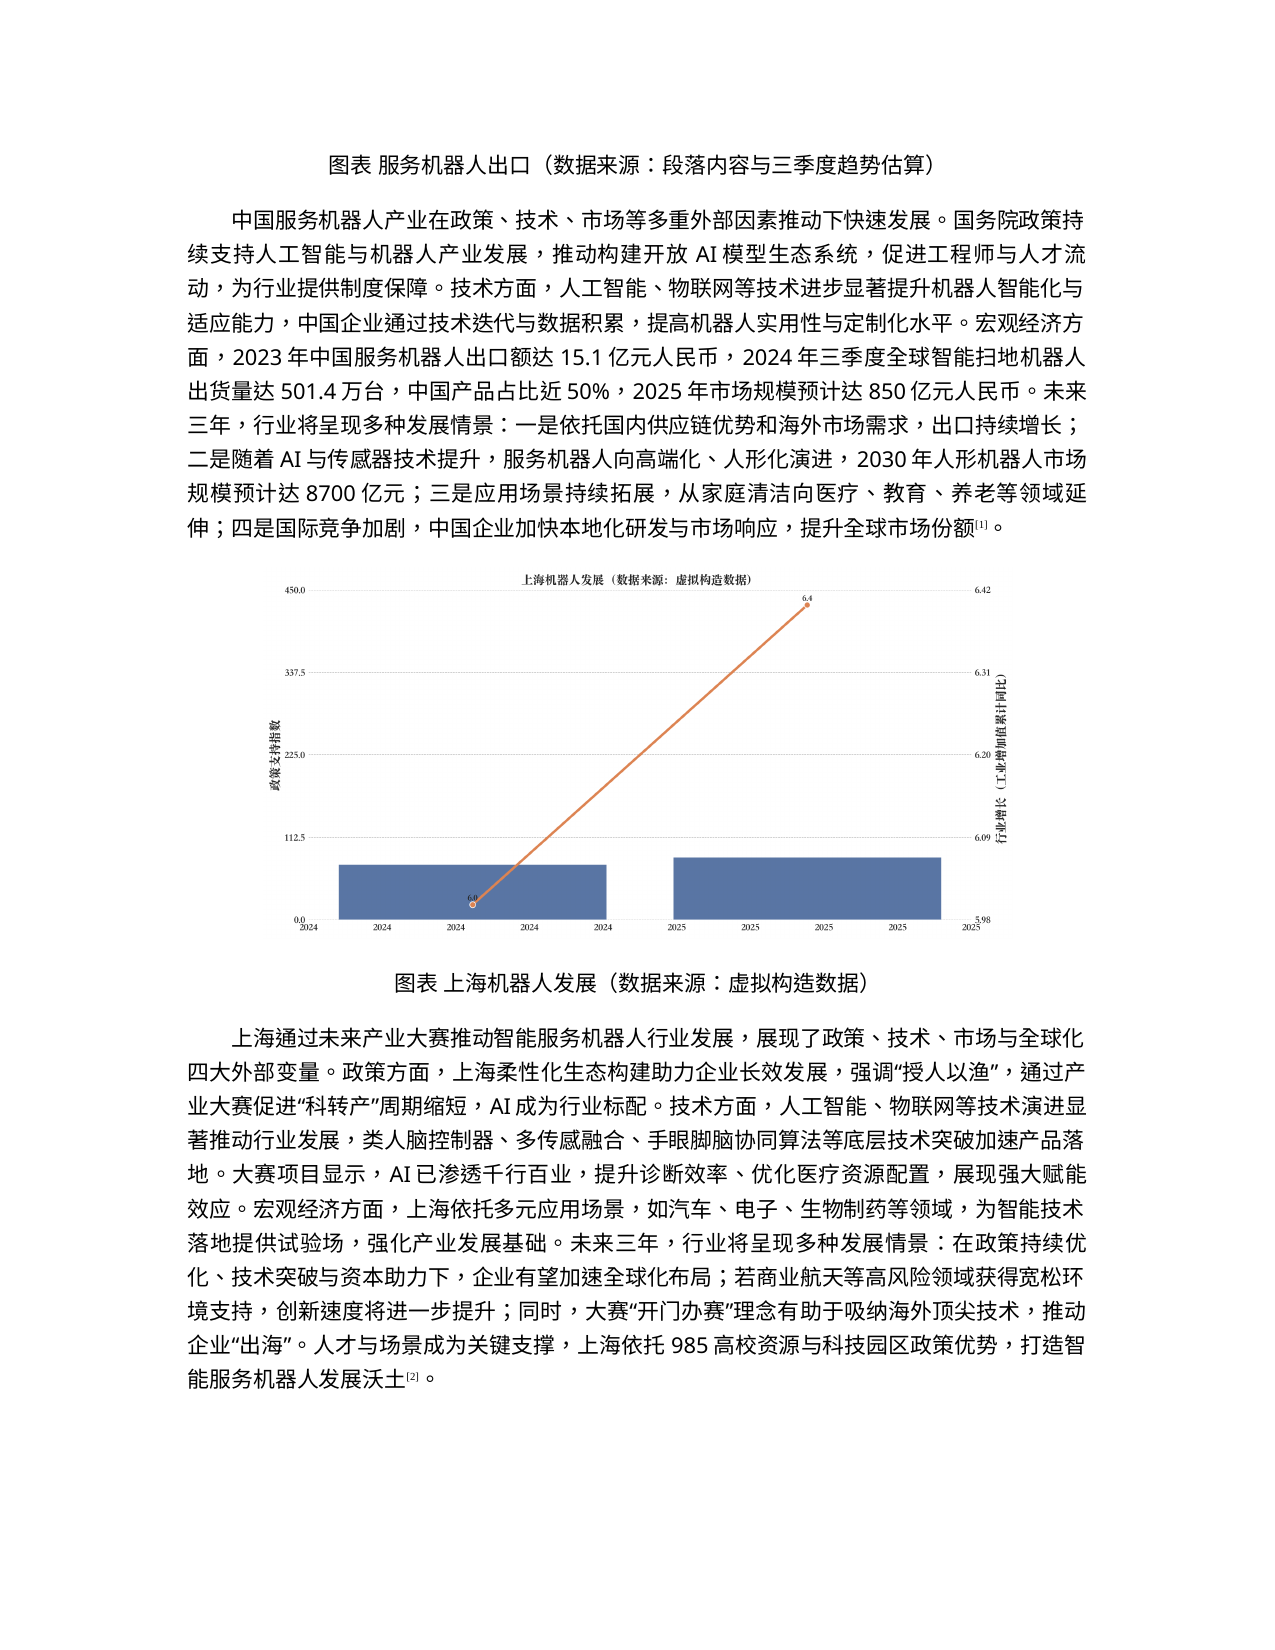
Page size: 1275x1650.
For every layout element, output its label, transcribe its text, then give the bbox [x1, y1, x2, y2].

text 图表 服务机器人出口（数据来源：段落内容与三季度趋势估算） [187, 150, 1087, 180]
picture [262, 567, 1013, 939]
text 图表 上海机器人发展（数据来源：虚拟构造数据） [187, 968, 1087, 998]
text 中国服务机器人产业在政策、技术、市场等多重外部因素推动下快速发展。国务院政策持续支持人工智能与机器人产业发展，推动构建开放AI模型生态系统，促进工程师与人才流动，为行业提供制度保障。技术方面，人工智能、物联网等技术进步显著提升机器人智能化与适应能力，中国企业通过技术迭代与数据积累，提高机器人实用性与定制化水平。宏观经济方面，2023年中国服务机器人出口额达15.1亿元人民币，2024年三季度全球智能扫地机器人出货量达501.4万台，中国产品占比近50%，2025年市场规模预计达850亿元人民币。未来三年，行业将呈现多种发展情景：一是依托国内供应链优势和海外市场需求，出口持续增长；二是随着AI与传感器技术提升，服务机器人向高端化、人形化演进，2030年人形机器人市场规模预计达8700亿元；三是应用场景持续拓展，从家庭清洁向医疗、教育、养老等领域延伸；四是国际竞争加剧，中国企业加快本地化研发与市场响应，提升全球市场份额[1]。 [187, 205, 1087, 542]
text 上海通过未来产业大赛推动智能服务机器人行业发展，展现了政策、技术、市场与全球化四大外部变量。政策方面，上海柔性化生态构建助力企业长效发展，强调“授人以渔”，通过产业大赛促进“科转产”周期缩短，AI成为行业标配。技术方面，人工智能、物联网等技术演进显著推动行业发展，类人脑控制器、多传感融合、手眼脚脑协同算法等底层技术突破加速产品落地。大赛项目显示，AI已渗透千行百业，提升诊断效率、优化医疗资源配置，展现强大赋能效应。宏观经济方面，上海依托多元应用场景，如汽车、电子、生物制药等领域，为智能技术落地提供试验场，强化产业发展基础。未来三年，行业将呈现多种发展情景：在政策持续优化、技术突破与资本助力下，企业有望加速全球化布局；若商业航天等高风险领域获得宽松环境支持，创新速度将进一步提升；同时，大赛“开门办赛”理念有助于吸纳海外顶尖技术，推动企业“出海”。人才与场景成为关键支撑，上海依托985高校资源与科技园区政策优势，打造智能服务机器人发展沃土[2]。 [187, 1023, 1087, 1394]
